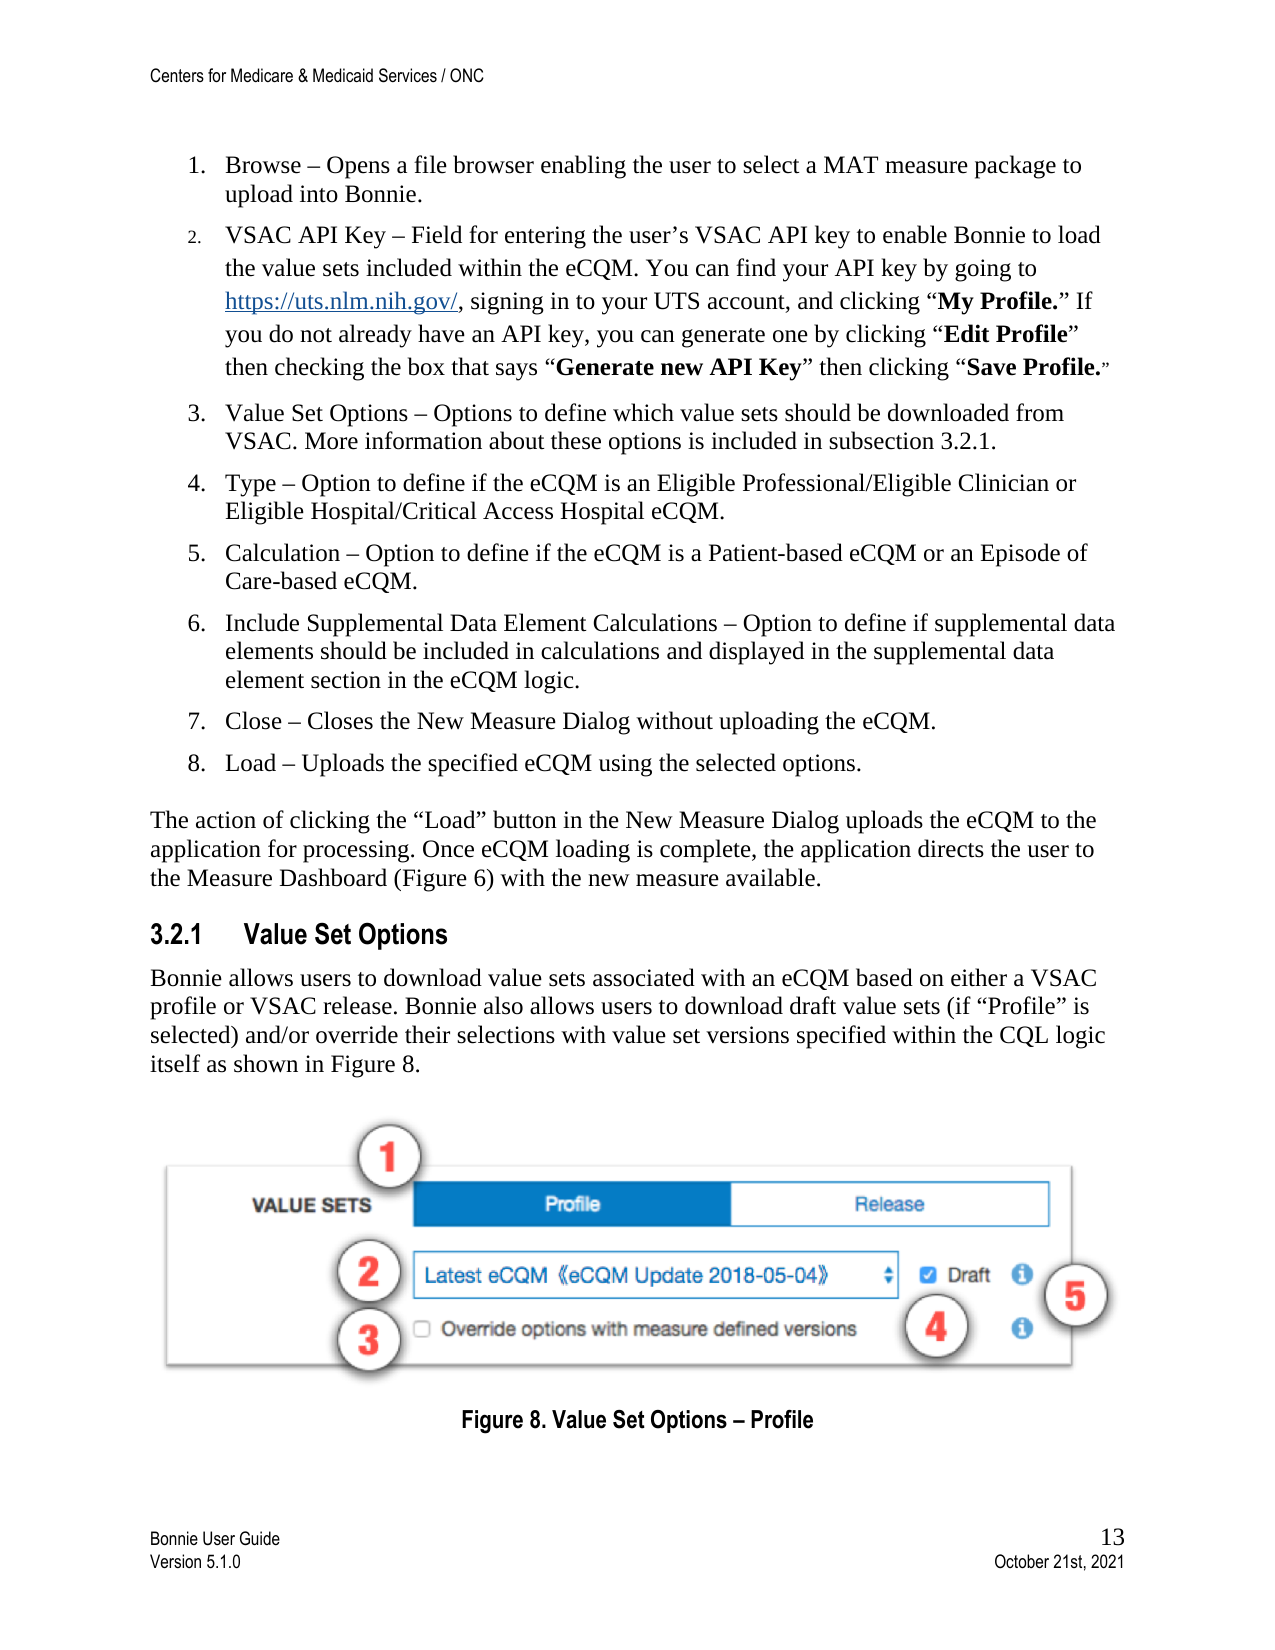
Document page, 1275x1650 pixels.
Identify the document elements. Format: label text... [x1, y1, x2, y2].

text The action of clicking the “Load” button in the New Measure Dialog uploads the eCQM to the application for processing. Once eCQM loading is complete, the application directs the user to the Measure Dashboard (Figure 6) with the new measure available. [150, 806, 1125, 892]
list Type – Option to define if the eCQM is an Eligible Professional/Eligible Clinician or Eligible Hospital/Critical Access Hospital eCQM. [187, 468, 1125, 525]
text Figure 8. Value Set Options – Profile [150, 1405, 1125, 1433]
list VSAC API Key – Field for entering the user’s VSAC API key to enable Bonnie to load the value sets included within the eCQM. You can find your API key by going to https://uts.nlm.nih.gov/, signing in to your UTS account, and clicking “My Profile.” If you do not already have an API key, you can generate one by clicking “Edit Profile” then checking the box that says “Generate new API Key” then clicking “Save Profile.” [187, 220, 1125, 381]
list Browse – Opens a file browser enabling the user to select a MAT measure package to upload into Bonnie. [187, 150, 1125, 207]
list Calculation – Option to define if the eCQM is a Patient-based eCQM or an Episode of Care-based eCQM. [187, 538, 1125, 595]
list Close – Closes the New Measure Dialog without uploading the eCQM. [187, 706, 1125, 735]
picture [150, 1102, 1125, 1393]
subtitle Value Set Options [150, 917, 1125, 950]
list Load – Uploads the specified eCQM using the selected options. [187, 748, 1125, 776]
text Bonnie allows users to download value sets associated with an eCQM based on either a VSAC profile or VSAC release. Bonnie also allows users to download draft value sets (if “Profile” is selected) and/or override their selections with value set versions specified within the CQL logic itself as shown in Figure 8. [150, 963, 1125, 1078]
list Include Supplemental Data Element Calculations – Option to define if supplemental data elements should be included in calculations and displayed in the supplemental data element section in the eCQM logic. [187, 608, 1125, 694]
list Value Set Options – Options to define which value sets should be downloaded from VSAC. More information about these options is included in subsection 3.2.1. [187, 398, 1125, 455]
